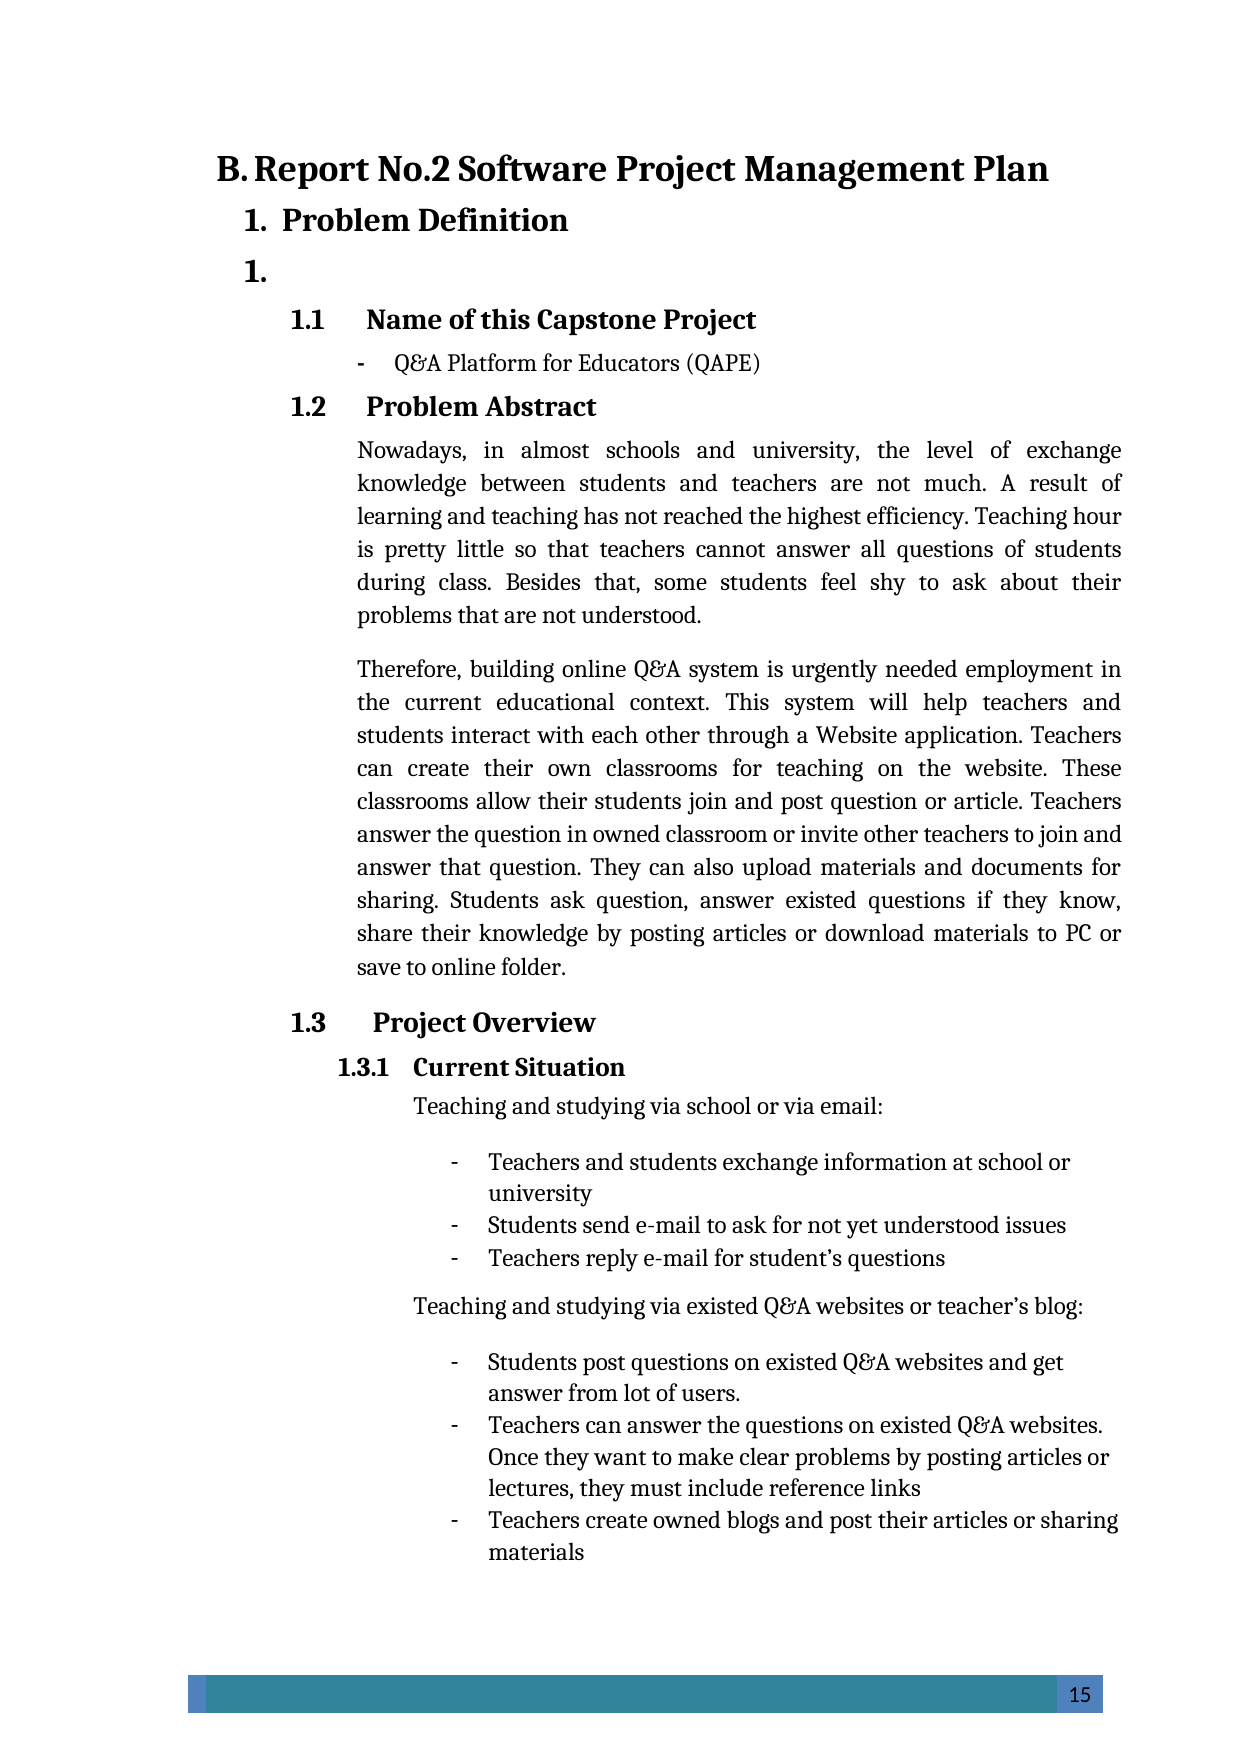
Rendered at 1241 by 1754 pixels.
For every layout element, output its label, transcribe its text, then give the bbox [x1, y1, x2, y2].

subtitle Current Situation [338, 1052, 1122, 1083]
list Teachers create owned blogs and post their articles or sharing materials [451, 1504, 1122, 1566]
subtitle Report No.2 Software Project Management Plan [216, 148, 1122, 191]
text Nowadays, in almost schools and university, the level of exchange knowledge between students and teachers are not much. A result of learning and teaching has not reached the highest efficiency. Teaching hour is pretty little so that teachers cannot answer all questions of students during class. Besides that, some students feel shy to ask about their problems that are not understood. [357, 436, 1122, 630]
list Q&A Platform for Educators (QAPE) [357, 349, 1122, 378]
list Students post questions on existed Q&A websites and get answer from lot of users. [451, 1346, 1122, 1407]
list Students send e-mail to ask for not yet understood issues [451, 1209, 1122, 1240]
subtitle Problem Abstract [291, 390, 1122, 424]
list Teachers reply e-mail for student’s questions [451, 1242, 1122, 1273]
text Therefore, building online Q&A system is urgently needed employment in the current educational context. This system will help teachers and students interact with each other through a Website application. Teachers can create their own classrooms for teaching on the website. These classrooms allow their students join and post question or article. Teachers answer the question in owned classroom or invite other teachers to join and answer that question. They can also upload materials and documents for sharing. Students ask question, answer existed questions if they know, share their knowledge by posting articles or download materials to PC or save to online folder. [357, 655, 1122, 981]
list Teachers can answer the questions on existed Q&A websites. Once they want to make clear problems by posting articles or lectures, they must include reference links [451, 1410, 1122, 1502]
subtitle Name of this Capstone Project [291, 303, 1122, 336]
subtitle Project Overview [291, 1006, 1122, 1040]
subtitle Problem Definition [244, 201, 1122, 239]
list Teachers and students exchange information at school or university [451, 1146, 1122, 1207]
text Teaching and studying via existed Q&A websites or teacher’s blog: [413, 1292, 1122, 1321]
text Teaching and studying via school or via email: [413, 1092, 1122, 1121]
